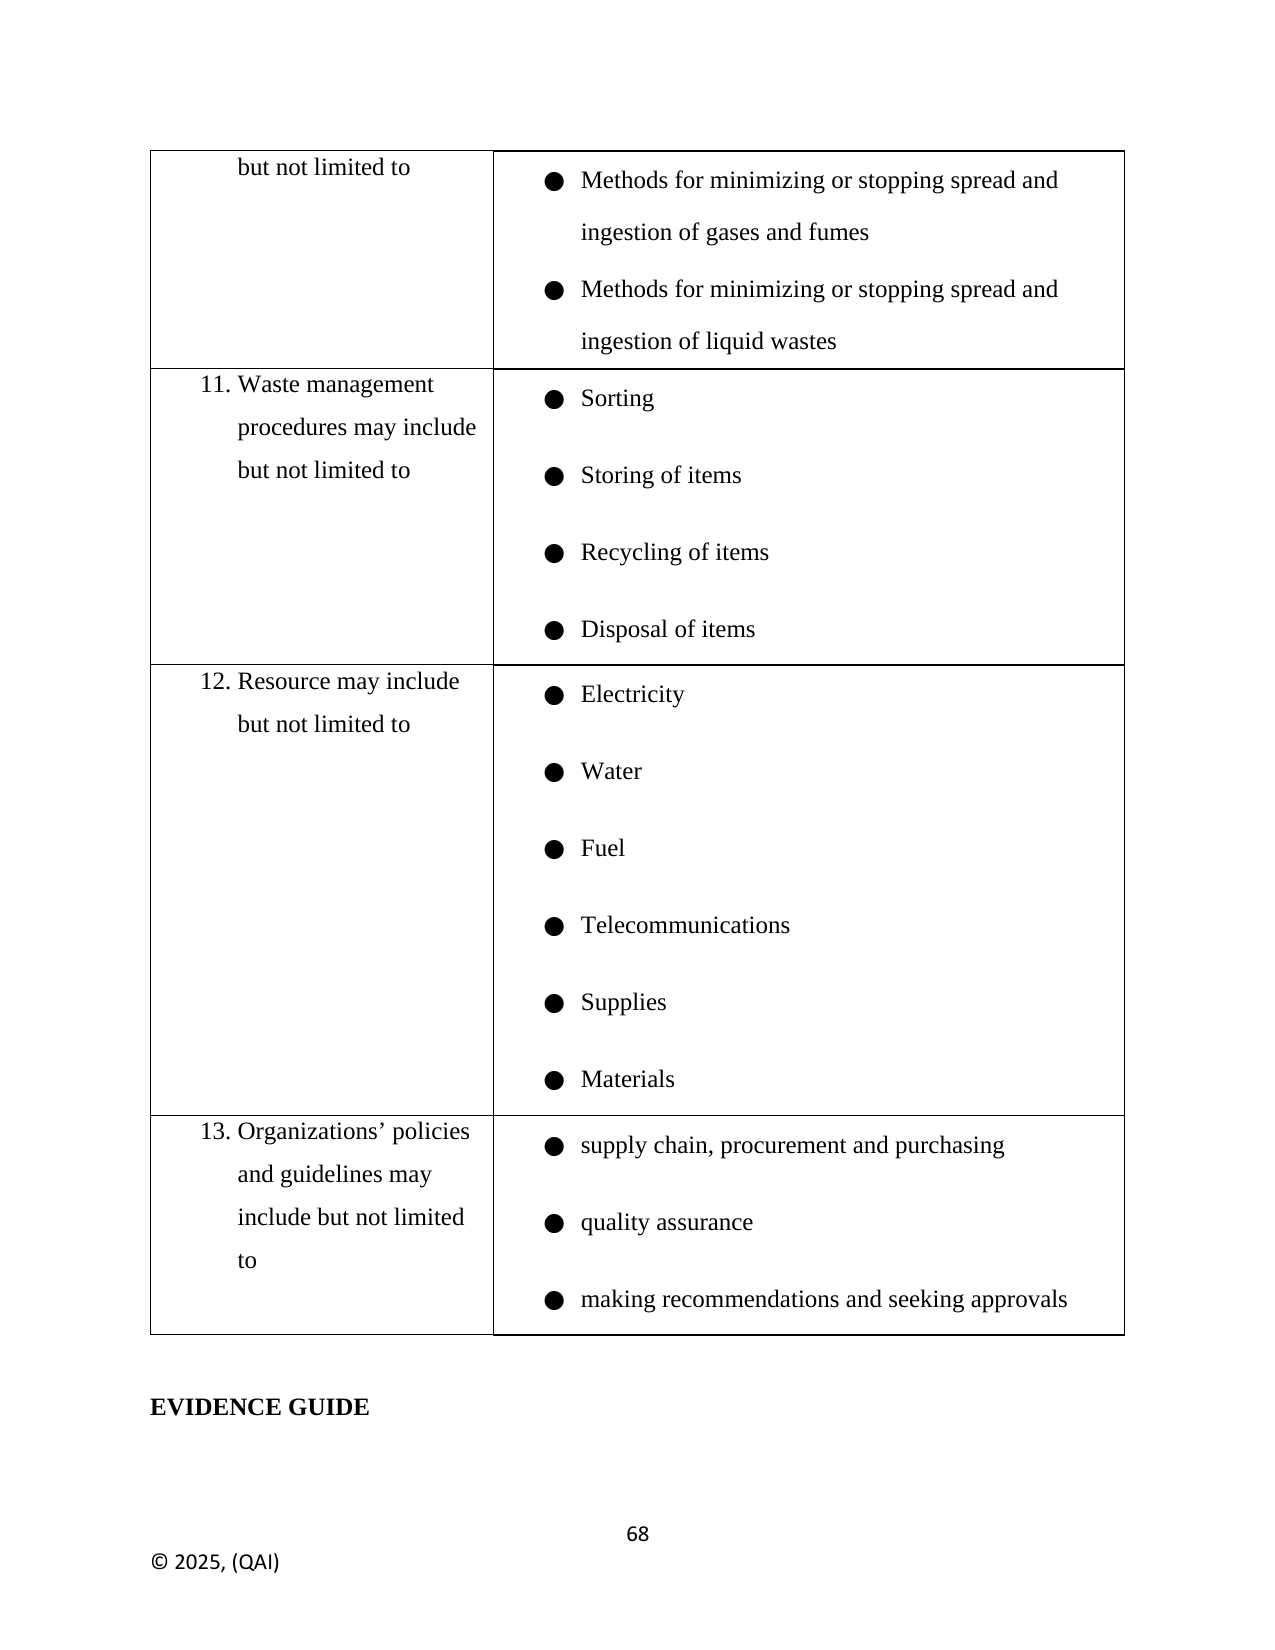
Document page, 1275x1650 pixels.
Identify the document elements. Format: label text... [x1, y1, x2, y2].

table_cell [151, 151, 493, 368]
table_cell Organizations’ policies and guidelines may include but not limited to [151, 1116, 493, 1334]
table_cell Resource may include but not limited to [151, 665, 493, 1115]
table_cell supply chain, procurement and purchasing quality assurance making recommendations and seeking approvals [494, 1116, 1124, 1334]
table_cell Waste management procedures may include but not limited to [151, 369, 493, 664]
table_cell Electricity Water Fuel Telecommunications Supplies Materials [494, 666, 1124, 1115]
text EVIDENCE GUIDE [150, 1392, 1125, 1420]
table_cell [494, 152, 1124, 368]
table_cell Sorting Storing of items Recycling of items Disposal of items [494, 370, 1124, 664]
